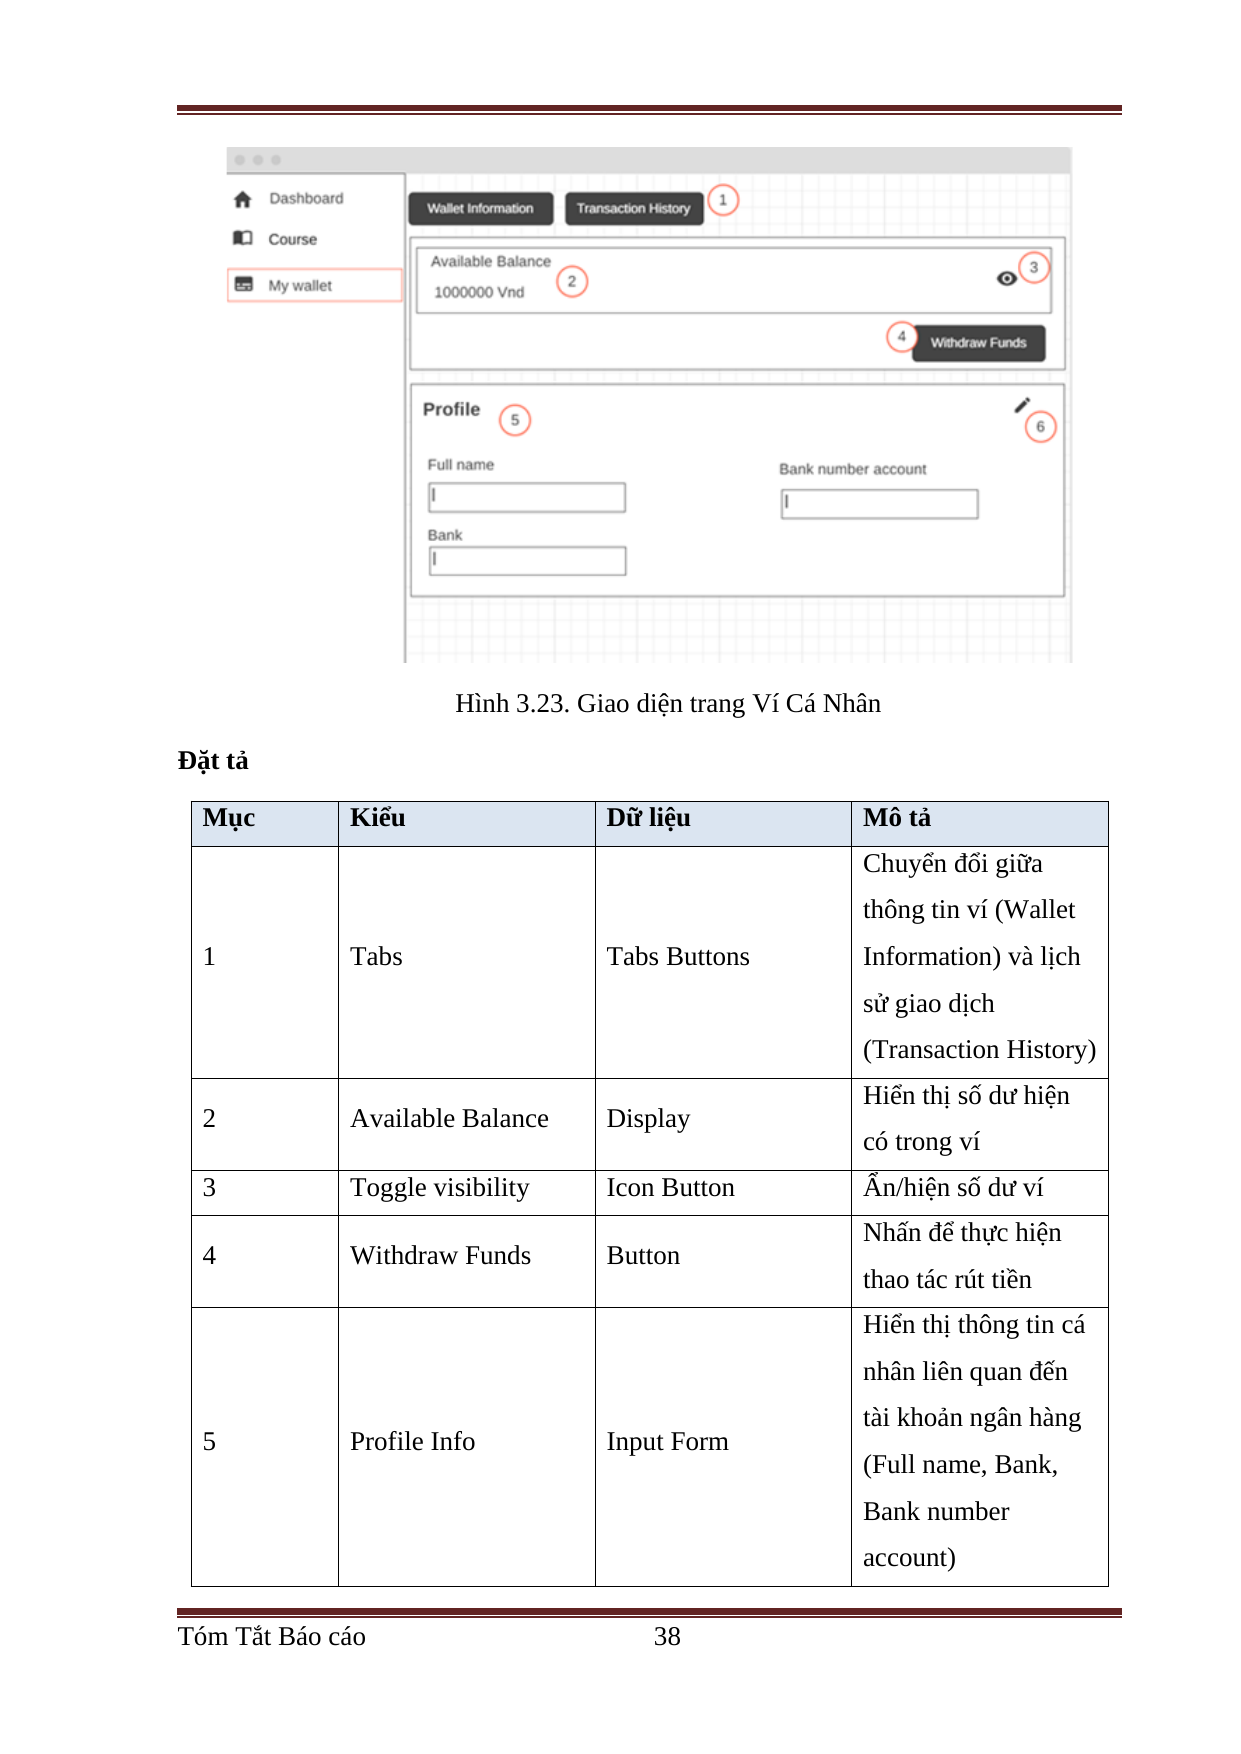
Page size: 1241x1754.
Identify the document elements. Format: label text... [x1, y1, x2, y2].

table_cell Nhấn để thực hiện thao tác rút tiền [852, 1216, 1108, 1307]
table_cell Profile Info [339, 1308, 595, 1586]
table_cell Hiển thị số dư hiện có trong ví [852, 1079, 1108, 1170]
table_header Mô tả [852, 802, 1108, 846]
table_cell Button [596, 1216, 851, 1307]
table_cell 5 [192, 1308, 338, 1586]
text Đặt tả [177, 744, 1122, 775]
table_cell Tabs [339, 847, 595, 1078]
table_cell Input Form [596, 1308, 851, 1586]
table_cell 2 [192, 1079, 338, 1170]
table_cell 4 [192, 1216, 338, 1307]
table_cell Chuyển đổi giữa thông tin ví (Wallet Information) và lịch sử giao dịch (Transaction History) [852, 847, 1108, 1078]
table_header Kiểu [339, 802, 595, 846]
table_cell Toggle visibility [339, 1171, 595, 1215]
table_header Mục [192, 802, 338, 846]
table_cell Display [596, 1079, 851, 1170]
table_cell Tabs Buttons [596, 847, 851, 1078]
list Hình 3.23. Giao diện trang Ví Cá Nhân [215, 687, 1122, 718]
picture [226, 147, 1073, 663]
table_cell 3 [192, 1171, 338, 1215]
table_cell Icon Button [596, 1171, 851, 1215]
table_cell 1 [192, 847, 338, 1078]
table_cell Hiển thị thông tin cá nhân liên quan đến tài khoản ngân hàng (Full name, Bank, Bank number account) [852, 1308, 1108, 1586]
table_header Dữ liệu [596, 802, 851, 846]
table_cell Available Balance [339, 1079, 595, 1170]
table_cell Ẩn/hiện số dư ví [852, 1171, 1108, 1215]
table_cell Withdraw Funds [339, 1216, 595, 1307]
